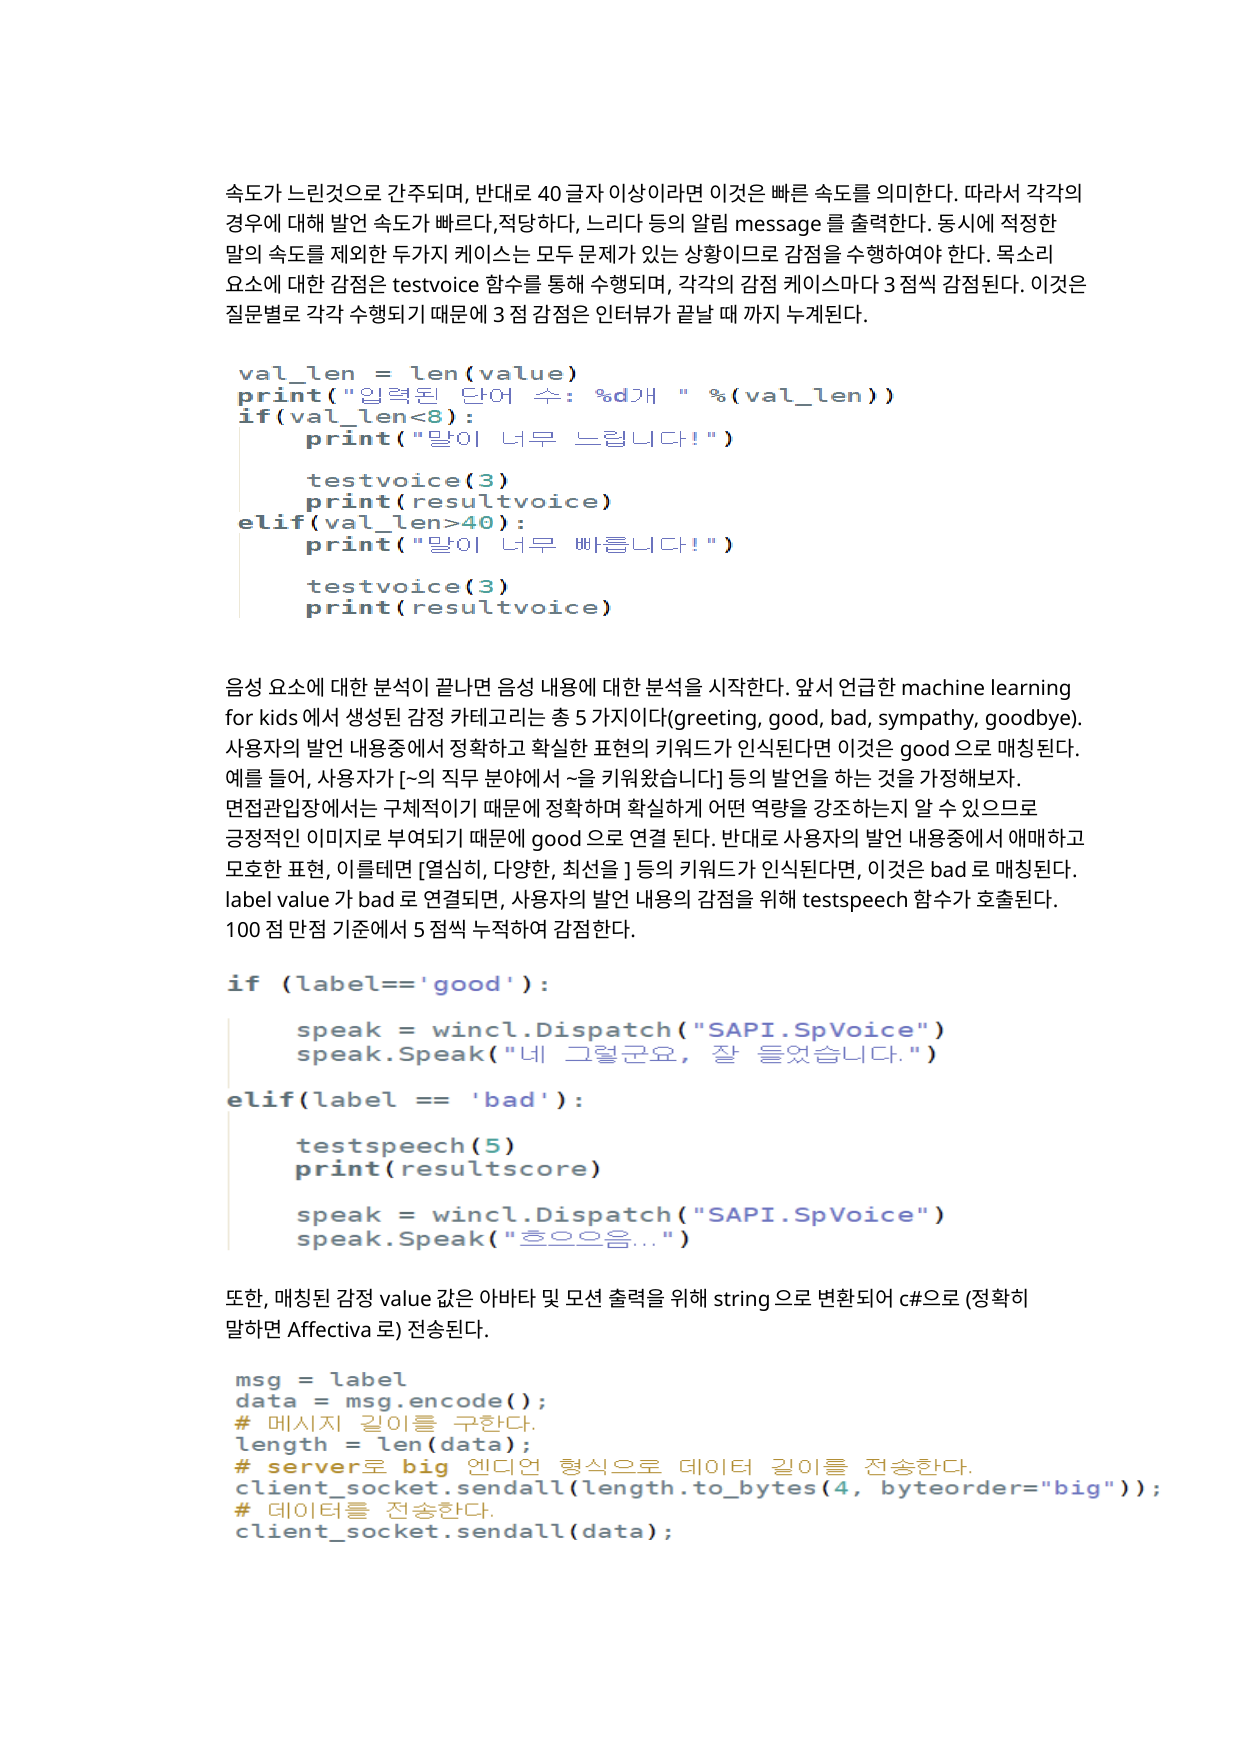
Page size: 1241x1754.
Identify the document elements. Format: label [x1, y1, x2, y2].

picture [225, 967, 969, 1259]
picture [225, 352, 913, 624]
picture [225, 1367, 1166, 1544]
